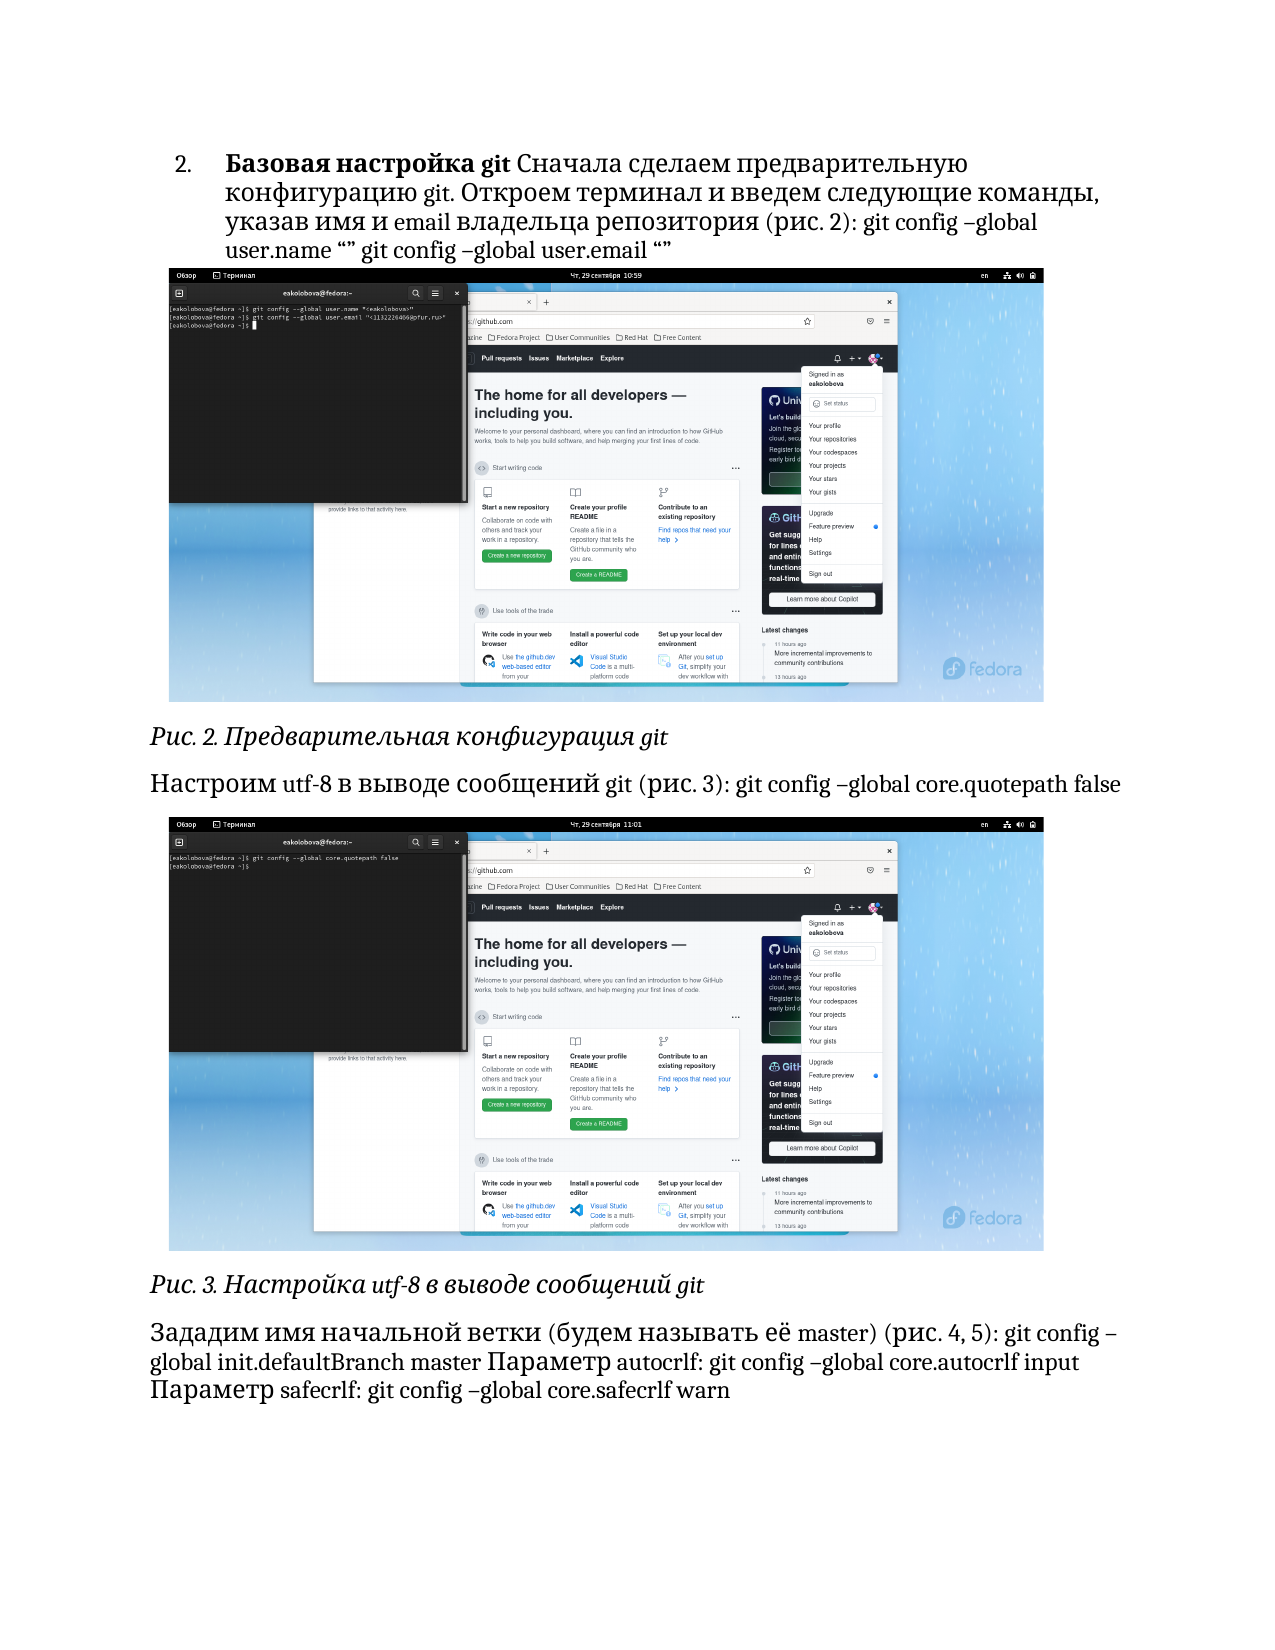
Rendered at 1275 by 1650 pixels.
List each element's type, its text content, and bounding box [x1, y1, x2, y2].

text Рис. 2. Предварительная конфигурация git [150, 722, 1125, 751]
text Настроим utf-8 в выводе сообщений git (рис. 3): git config –global core.quotepath false [150, 770, 1125, 799]
list Базовая настройка git Сначала сделаем предварительную конфигурацию git. Откроем терминал и введем следующие команды, указав имя и email владельца репозитория (рис. 2): git config –global user.name “” git config –global user.email “” [175, 150, 1125, 265]
picture [168, 268, 1044, 702]
text Зададим имя начальной ветки (будем называть её master) (рис. 4, 5): git config –global init.defaultBranch master Параметр autocrlf: git config –global core.autocrlf input Параметр safecrlf: git config –global core.safecrlf warn [150, 1319, 1125, 1405]
picture [168, 817, 1044, 1251]
text Рис. 3. Настройка utf-8 в выводе сообщений git [150, 1271, 1125, 1300]
